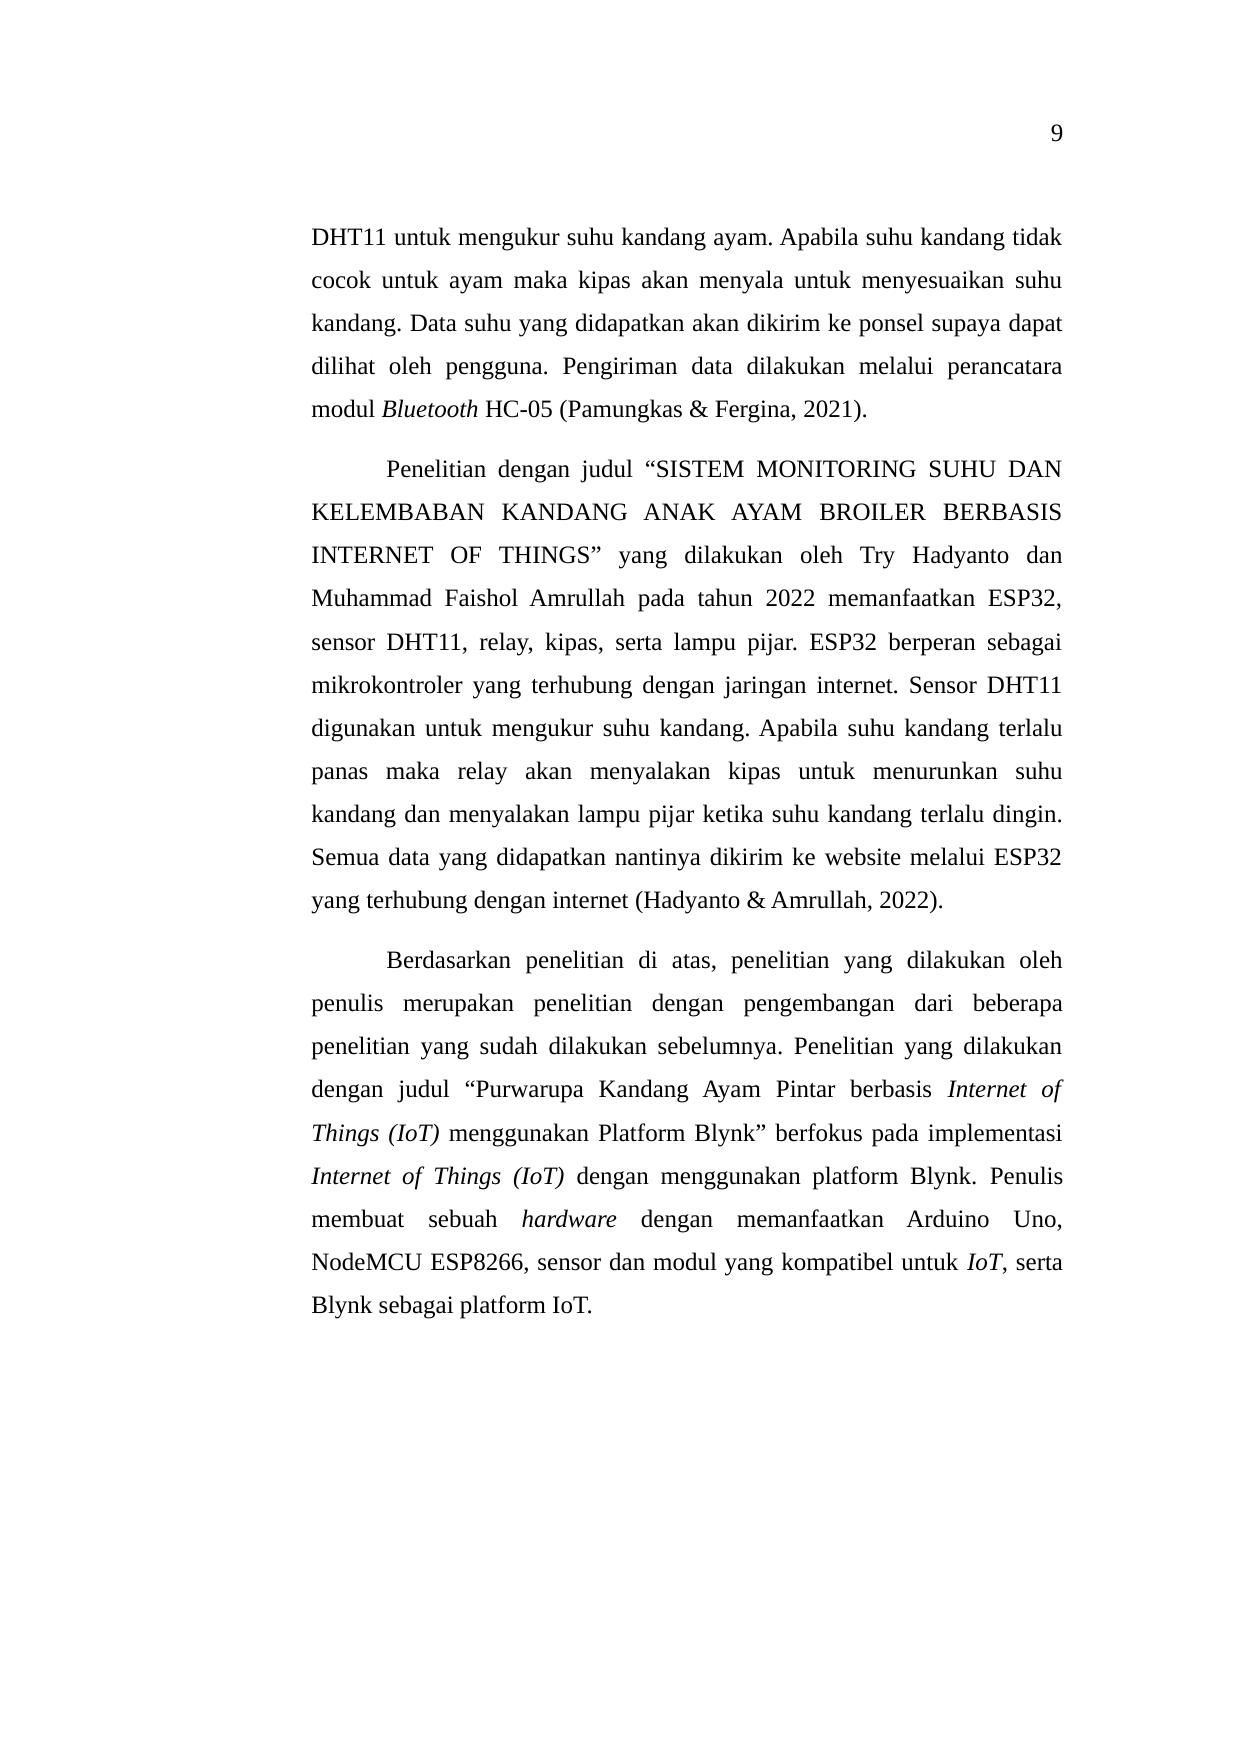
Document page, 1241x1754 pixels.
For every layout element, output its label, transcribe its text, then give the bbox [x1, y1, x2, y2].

text Berdasarkan penelitian di atas, penelitian yang dilakukan oleh penulis merupakan penelitian dengan pengembangan dari beberapa penelitian yang sudah dilakukan sebelumnya. Penelitian yang dilakukan dengan judul “Purwarupa Kandang Ayam Pintar berbasis Internet of Things (IoT) menggunakan Platform Blynk” berfokus pada implementasi Internet of Things (IoT) dengan menggunakan platform Blynk. Penulis membuat sebuah hardware dengan memanfaatkan Arduino Uno, NodeMCU ESP8266, sensor dan modul yang kompatibel untuk IoT, serta Blynk sebagai platform IoT. [311, 945, 1063, 1319]
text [311, 222, 1063, 423]
text Penelitian dengan judul “SISTEM MONITORING SUHU DAN KELEMBABAN KANDANG ANAK AYAM BROILER BERBASIS INTERNET OF THINGS” yang dilakukan oleh Try Hadyanto dan Muhammad Faishol Amrullah pada tahun 2022 memanfaatkan ESP32, sensor DHT11, relay, kipas, serta lampu pijar. ESP32 berperan sebagai mikrokontroler yang terhubung dengan jaringan internet. Sensor DHT11 digunakan untuk mengukur suhu kandang. Apabila suhu kandang terlalu panas maka relay akan menyalakan kipas untuk menurunkan suhu kandang dan menyalakan lampu pijar ketika suhu kandang terlalu dingin. Semua data yang didapatkan nantinya dikirim ke website melalui ESP32 yang terhubung dengan internet (Hadyanto & Amrullah, 2022). [311, 454, 1063, 914]
